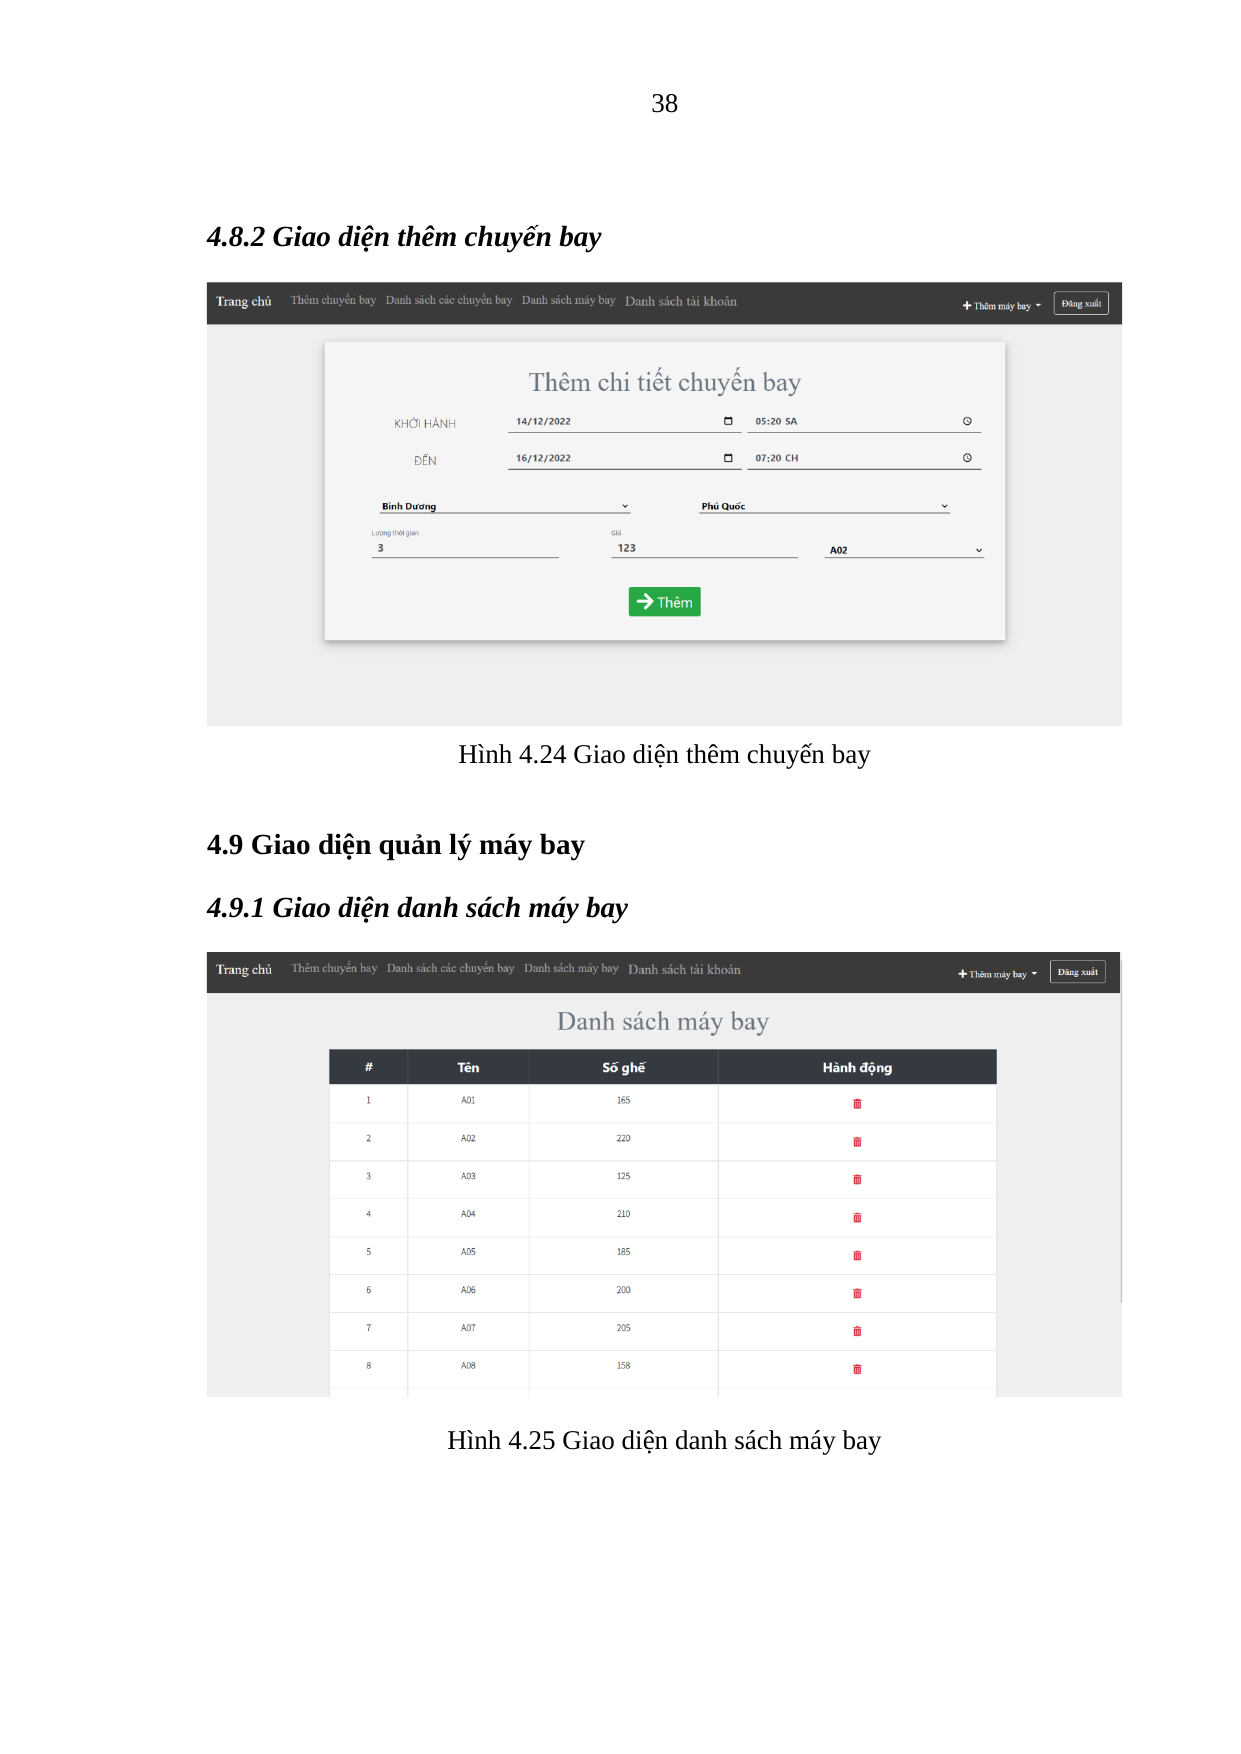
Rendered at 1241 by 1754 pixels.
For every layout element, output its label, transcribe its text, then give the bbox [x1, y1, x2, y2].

picture [206, 282, 1123, 726]
subtitle Giao diện thêm chuyến bay [207, 219, 1122, 253]
subtitle Giao diện danh sách máy bay [207, 890, 1122, 923]
picture [206, 952, 1123, 1397]
subtitle Giao diện quản lý máy bay [207, 827, 1122, 860]
